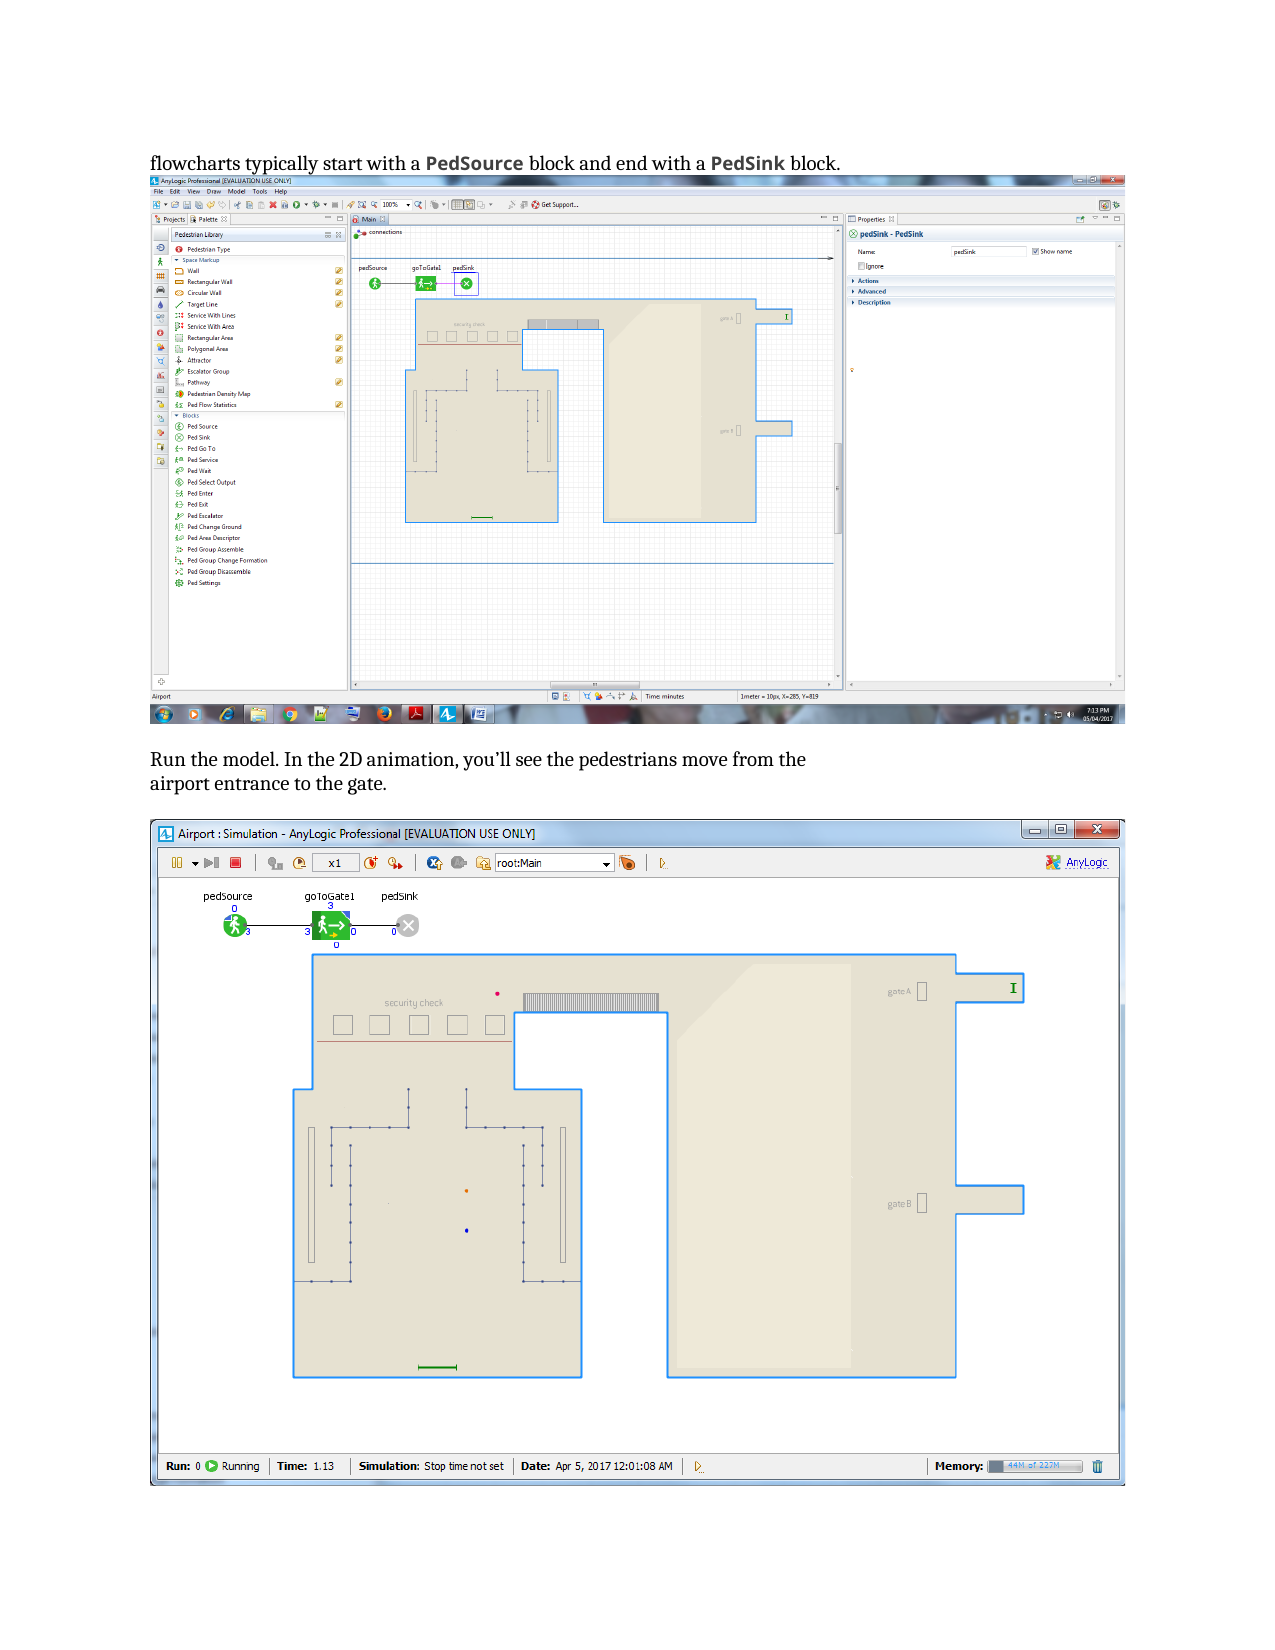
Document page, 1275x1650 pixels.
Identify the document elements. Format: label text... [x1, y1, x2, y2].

picture [150, 819, 1125, 1486]
picture [150, 175, 1125, 724]
text airport entrance to the gate. [150, 772, 1125, 796]
text flowcharts typically start with a PedSource block and end with a PedSink block. [150, 150, 1125, 175]
text Run the model. In the 2D animation, you’ll see the pedestrians move from the [150, 748, 1125, 772]
